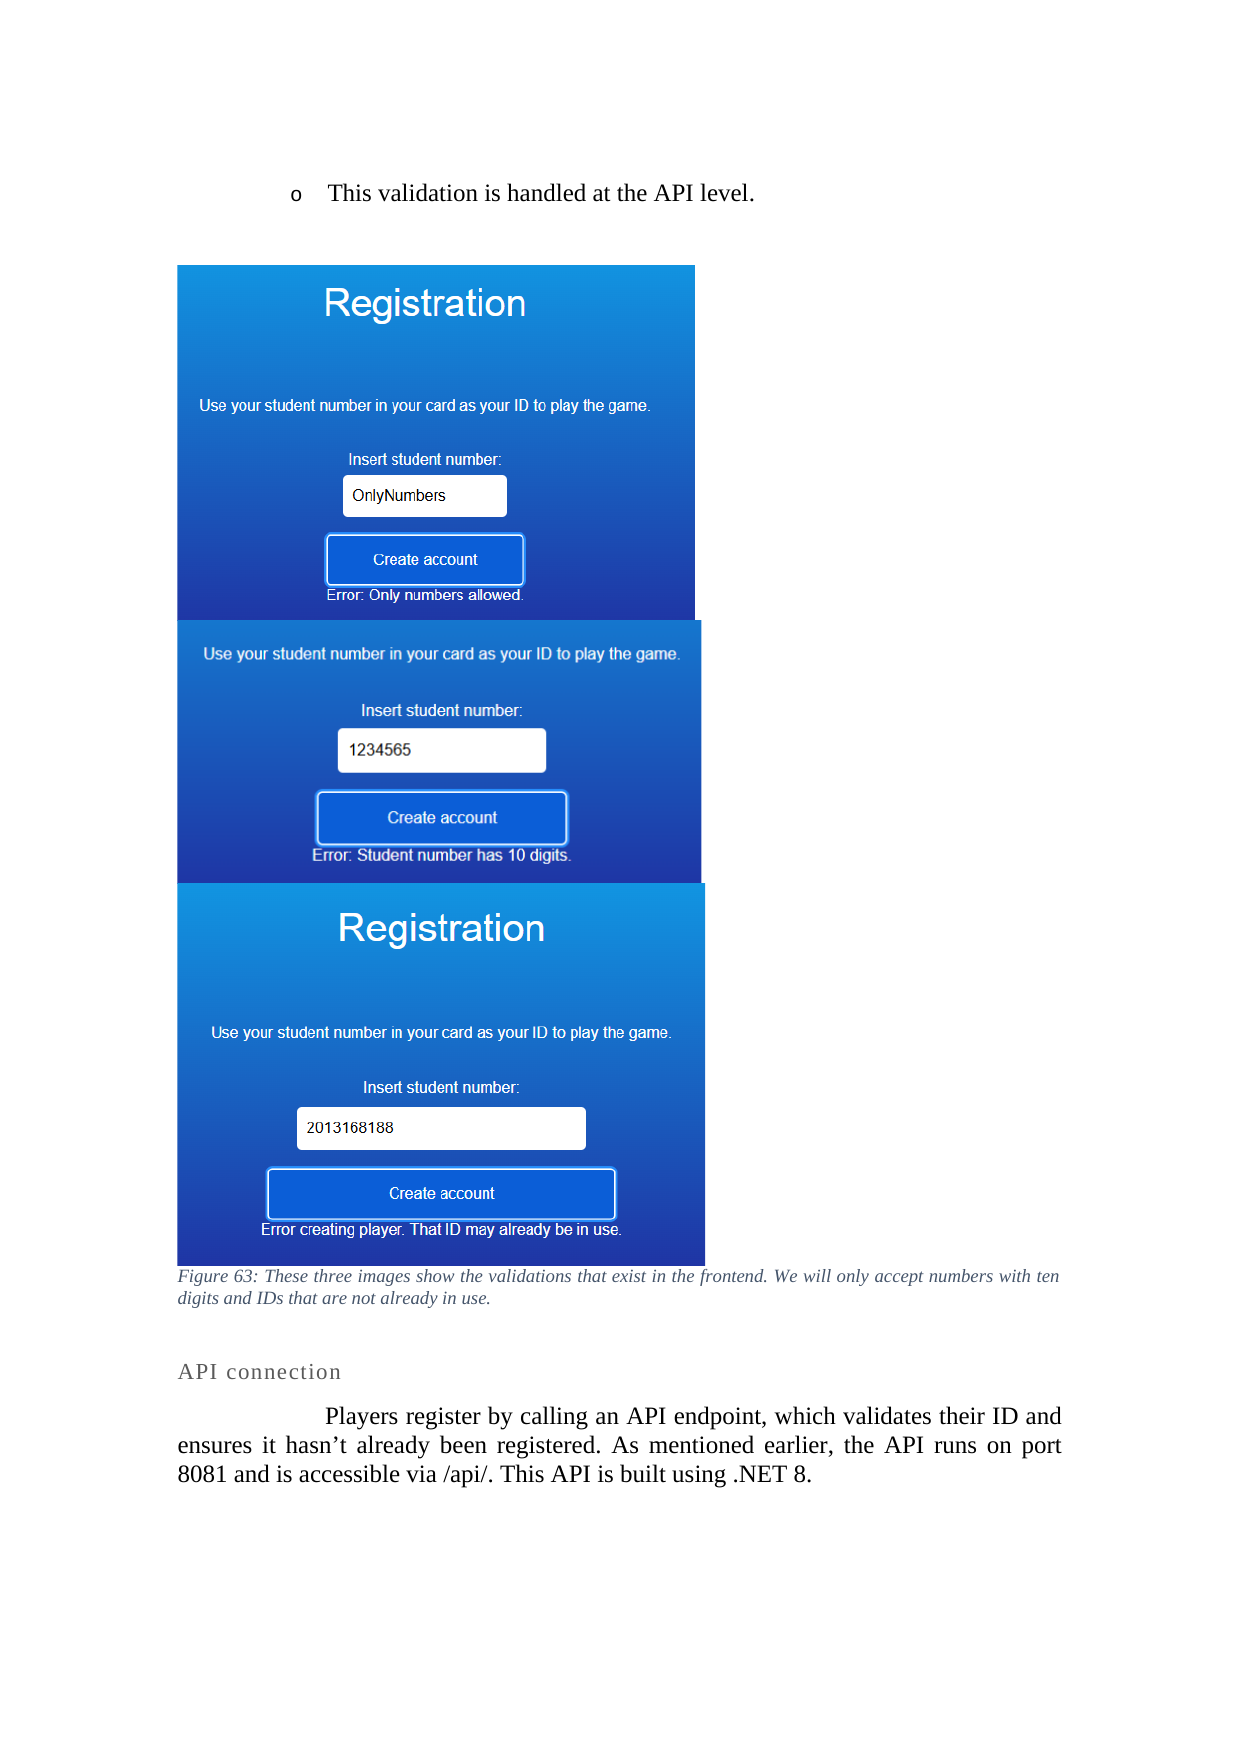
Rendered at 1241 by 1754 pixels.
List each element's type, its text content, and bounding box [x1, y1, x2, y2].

list This validation is handled at the API level. [290, 178, 1063, 208]
text Figure 63: These three images show the validations that exist in the frontend. We will only accept numbers with ten digits and IDs that are not already in use. [177, 1265, 1063, 1308]
text Players register by calling an API endpoint, which validates their ID and ensures it hasn’t already been registered. As mentioned earlier, the API runs on port 8081 and is accessible via /api/. This API is built using .NET 8. [177, 1401, 1063, 1487]
picture [177, 265, 706, 1266]
subtitle API connection [177, 1358, 1063, 1384]
